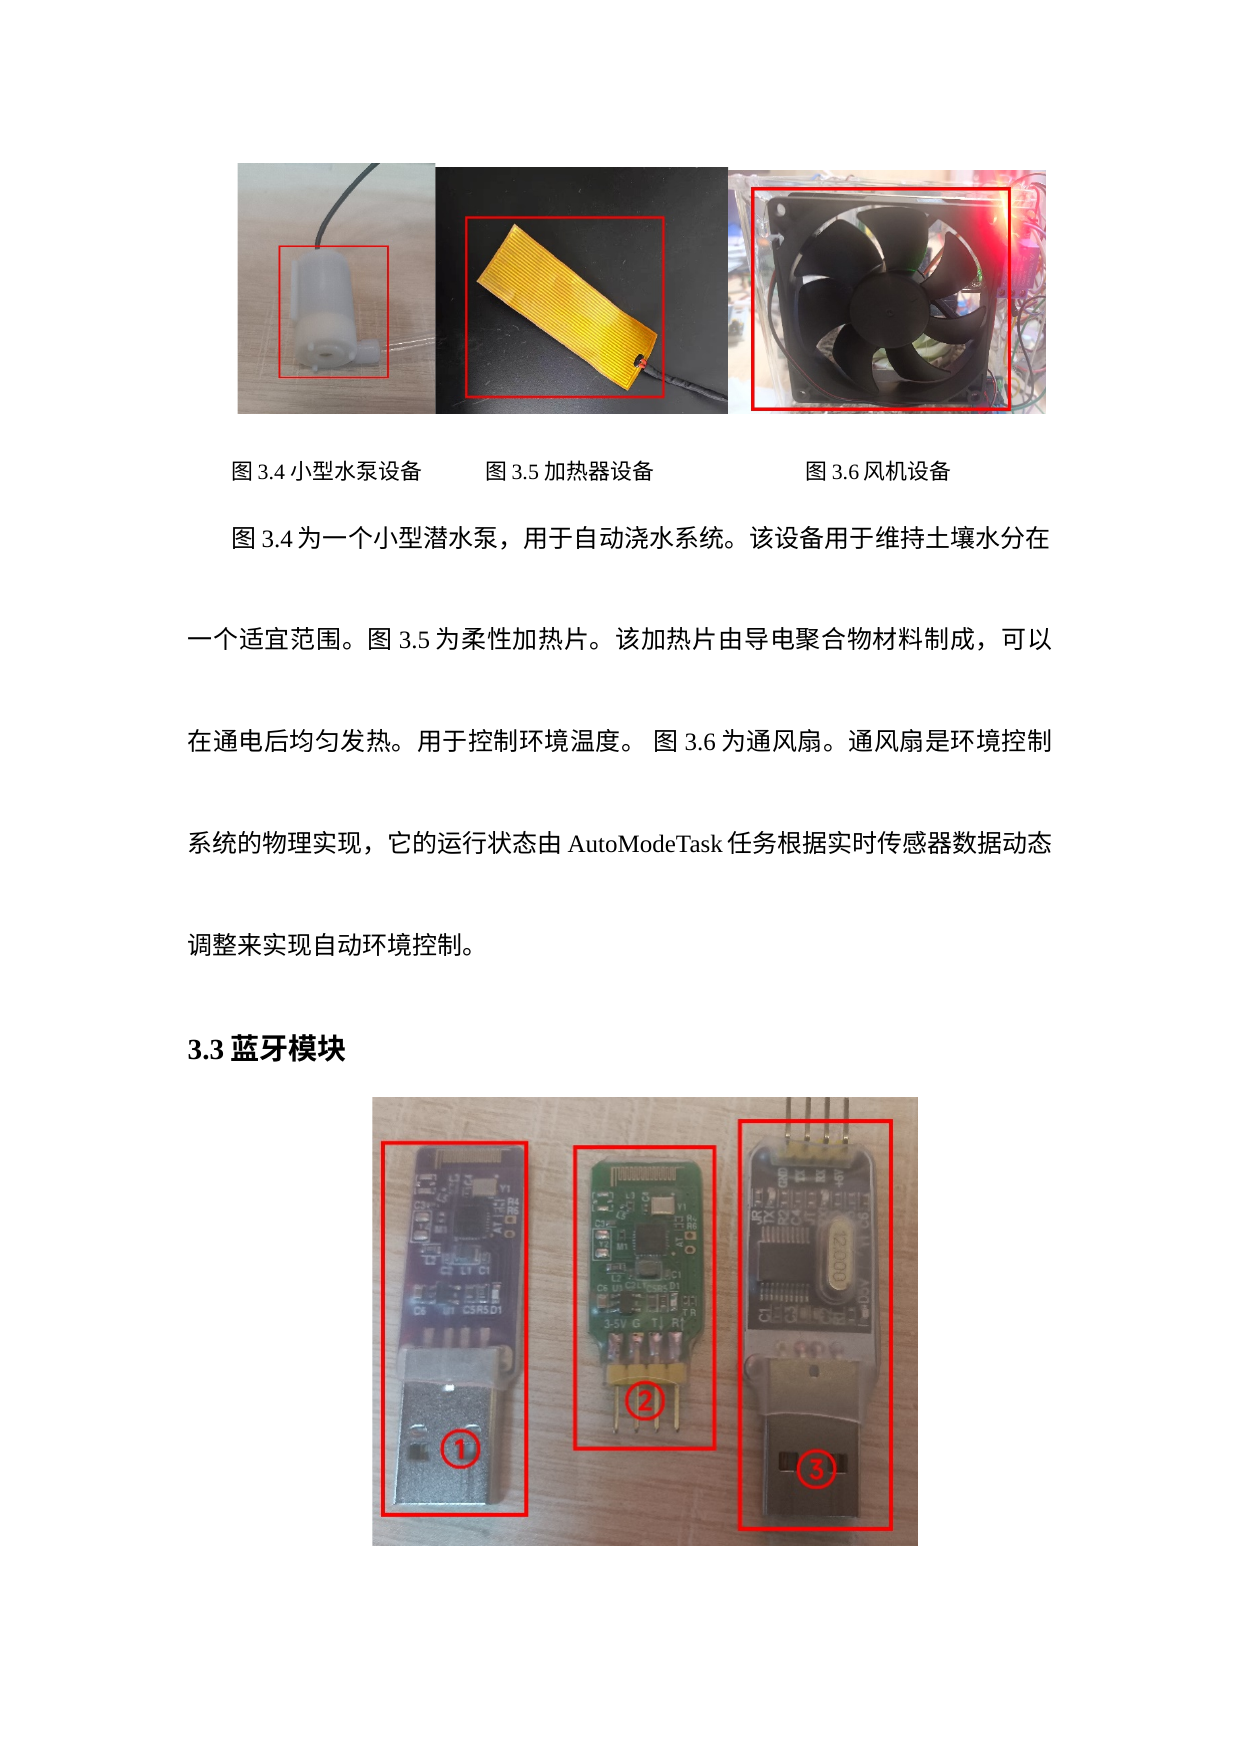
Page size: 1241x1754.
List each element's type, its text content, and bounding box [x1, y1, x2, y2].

text 图3.4为一个小型潜水泵，用于自动浇水系统。该设备用于维持土壤水分在一个适宜范围。图3.5为柔性加热片。该加热片由导电聚合物材料制成，可以在通电后均匀发热。用于控制环境温度。 图3.6为通风扇。通风扇是环境控制系统的物理实现，它的运行状态由AutoModeTask任务根据实时传感器数据动态调整来实现自动环境控制。 [187, 502, 1053, 978]
picture [237, 163, 1046, 414]
picture [372, 1097, 918, 1546]
text 图3.4 小型水泵设备 图3.5 加热器设备 图3.6风机设备 [187, 452, 1053, 486]
text 3.3蓝牙模块 [187, 1013, 1053, 1081]
